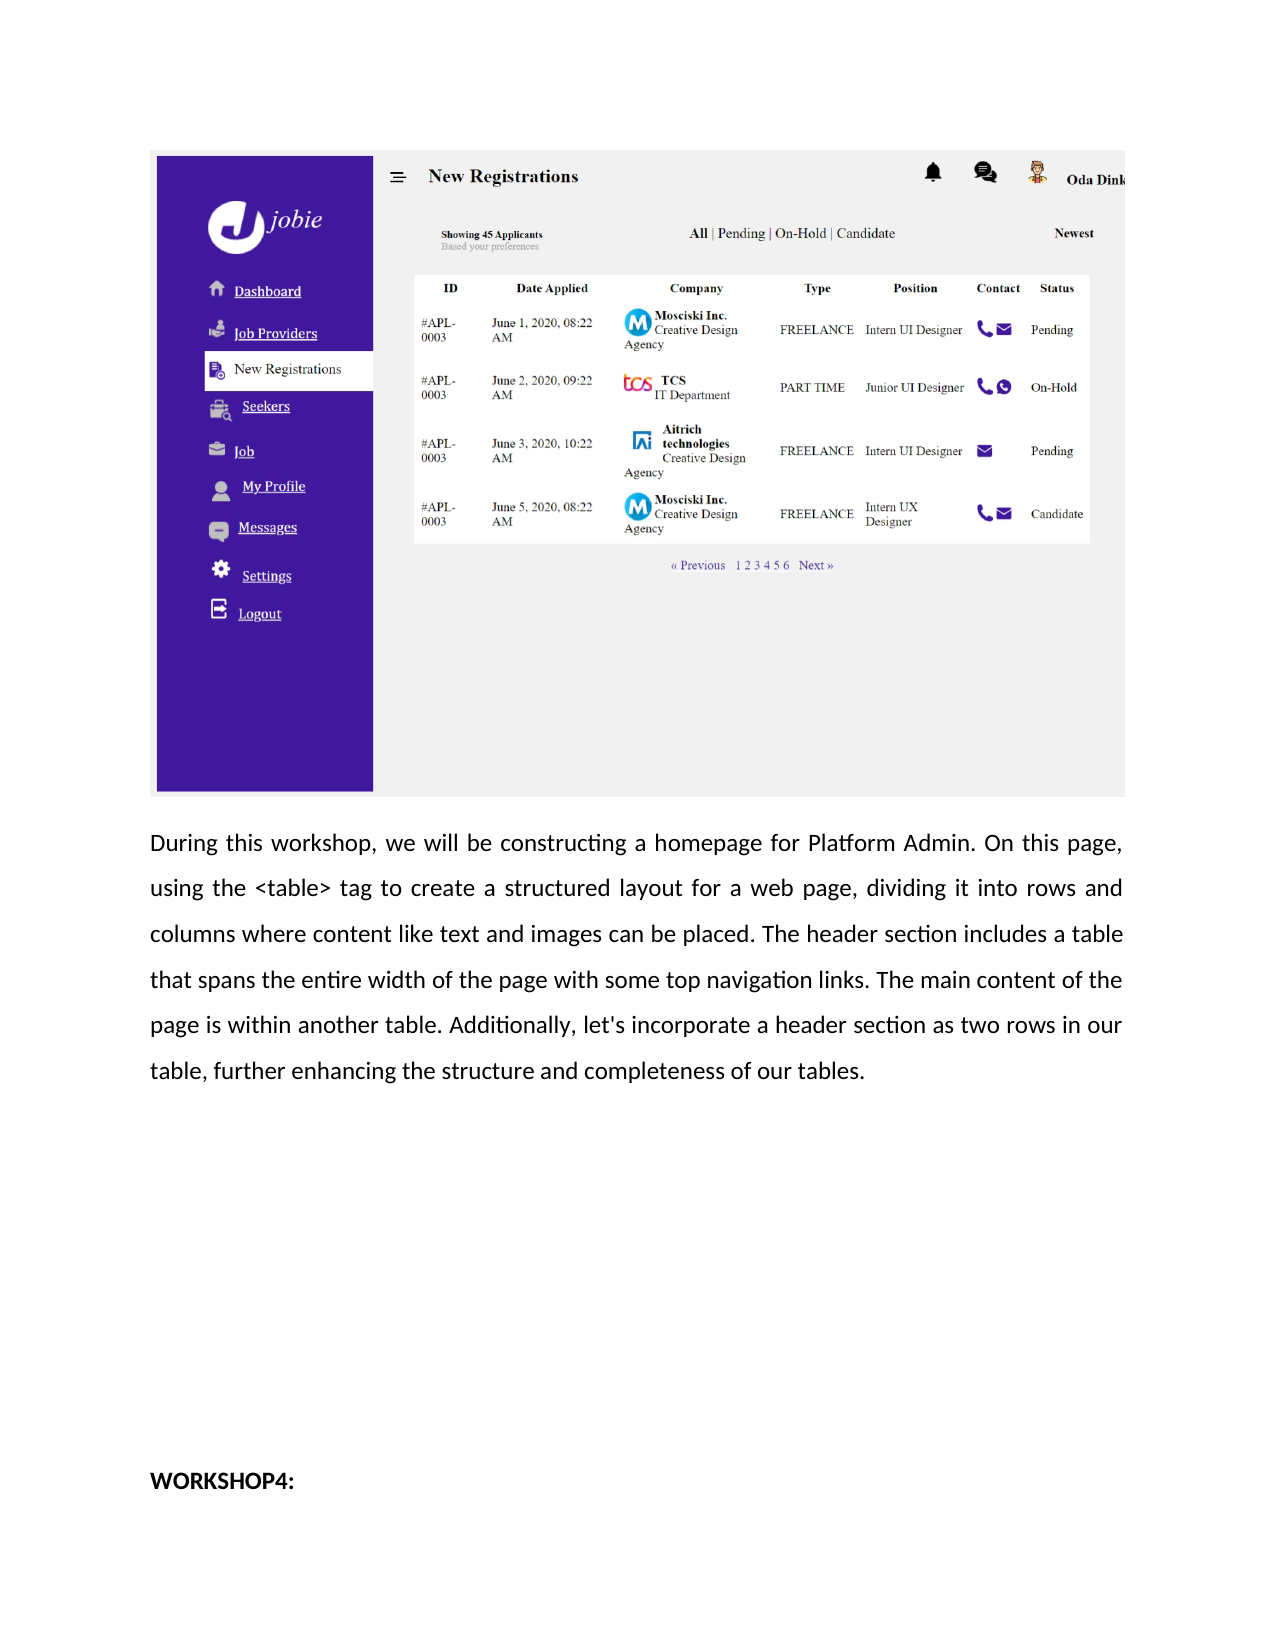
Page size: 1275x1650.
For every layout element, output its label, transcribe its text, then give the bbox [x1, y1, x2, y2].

text During this workshop, we will be constructing a homepage for Platform Admin. On this page, using the <table> tag to create a structured layout for a web page, dividing it into rows and columns where content like text and images can be placed. The header section includes a table that spans the entire width of the page with some top navigation links. The main content of the page is within another table. Additionally, let's incorporate a header section as two rows in our table, further enhancing the structure and completeness of our tables. [150, 827, 1125, 1086]
text WORKSHOP4: [150, 1465, 1125, 1495]
picture [150, 150, 1125, 797]
